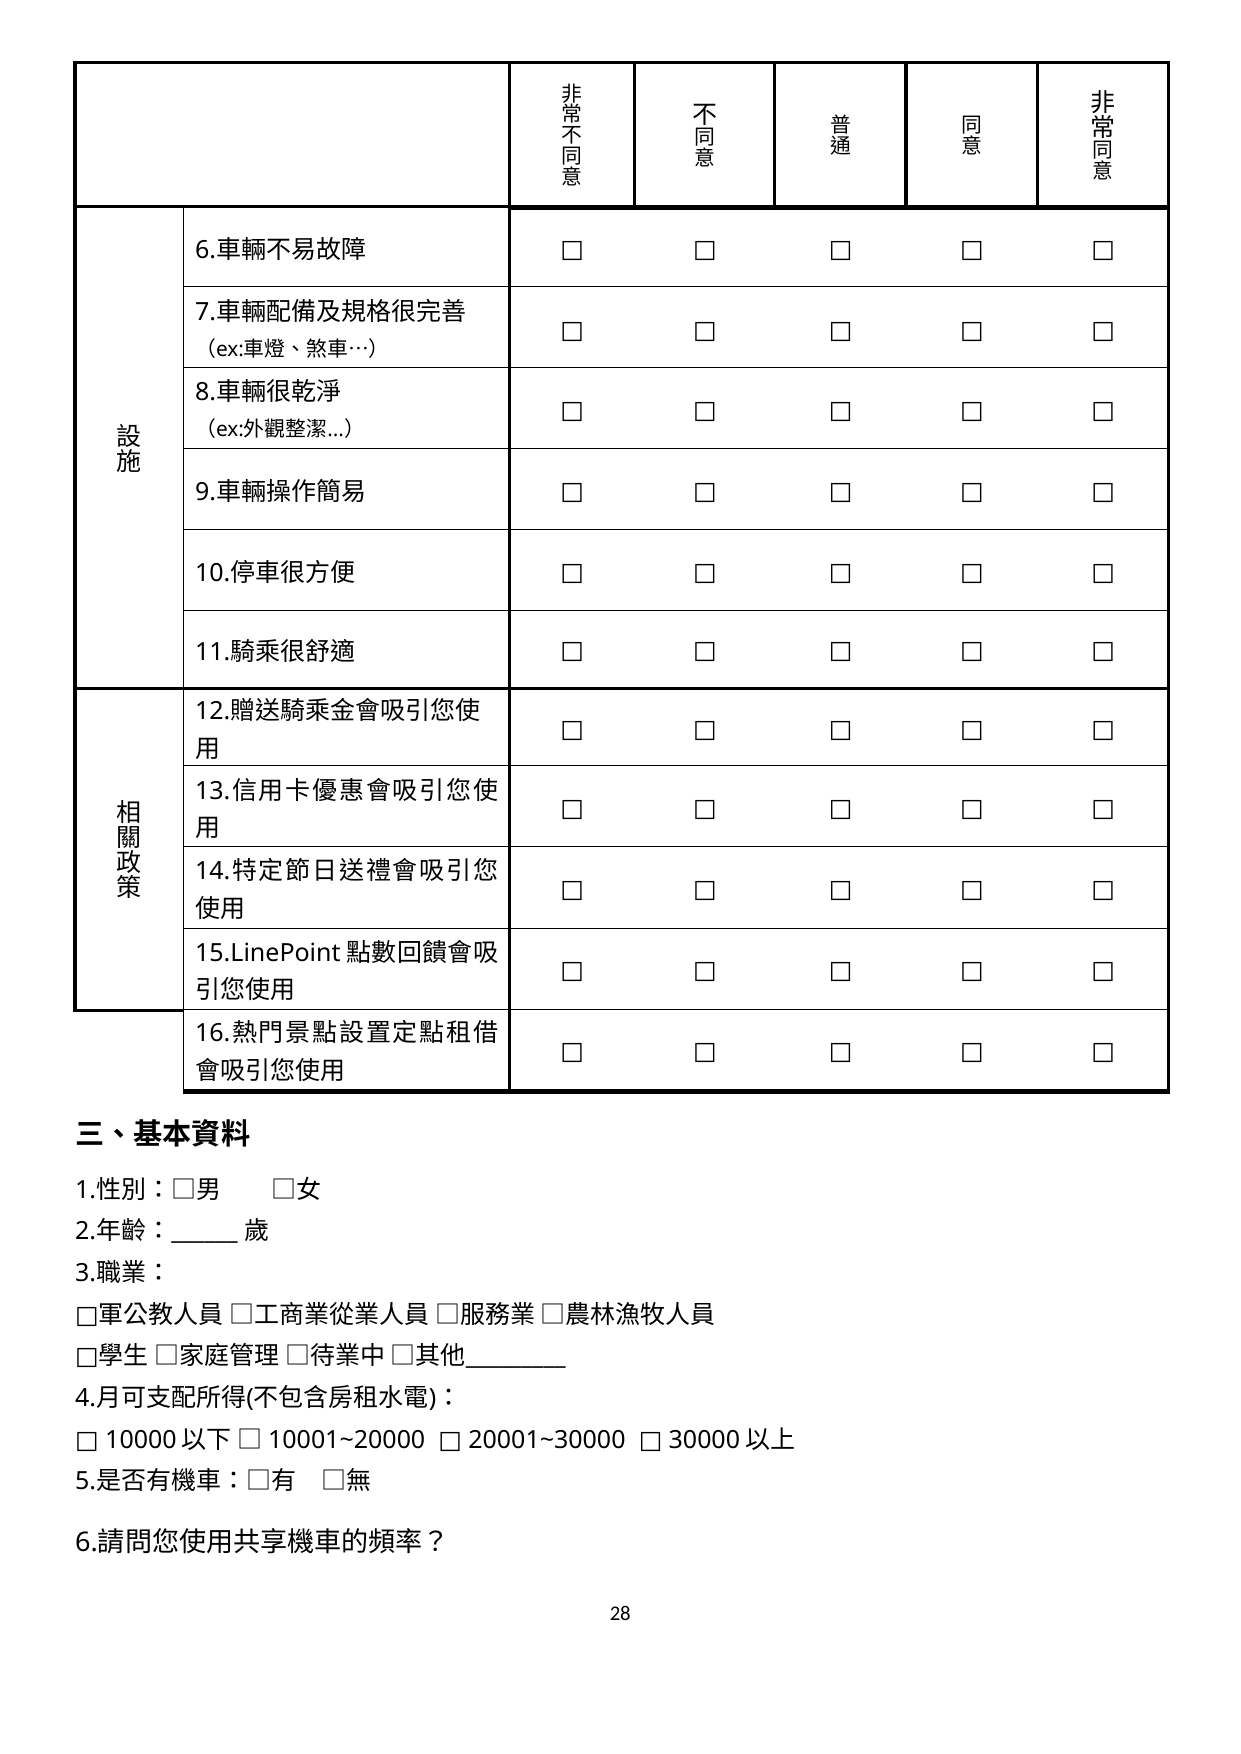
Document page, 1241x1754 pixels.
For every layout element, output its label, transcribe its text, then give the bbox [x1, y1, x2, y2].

table_cell □ [635, 368, 775, 448]
table_cell □ [635, 690, 775, 765]
text 2.年齡：______ 歲 [75, 1211, 1165, 1247]
table_cell □ [775, 1010, 906, 1089]
table_cell □ [635, 530, 775, 610]
table_cell □ [511, 530, 634, 610]
table_cell 11.騎乘很舒適 [184, 611, 508, 687]
table_cell □ [775, 449, 906, 529]
text □學生 □家庭管理 □待業中 □其他_________ [75, 1336, 1165, 1372]
table_cell □ [1037, 368, 1167, 448]
table_cell □ [1037, 530, 1167, 610]
text 4.月可支配所得(不包含房租水電)： [75, 1377, 1165, 1414]
table_cell □ [775, 847, 906, 928]
table_cell □ [511, 210, 634, 286]
table_cell □ [1037, 210, 1167, 286]
table_cell □ [1037, 287, 1167, 367]
table_cell □ [775, 287, 906, 367]
table_cell □ [906, 690, 1037, 765]
table_header 非常同意 [1039, 64, 1167, 205]
table_cell □ [906, 530, 1037, 610]
table_cell □ [906, 929, 1037, 1009]
table_cell □ [775, 690, 906, 765]
table_cell □ [906, 766, 1037, 846]
table_cell □ [906, 210, 1037, 286]
table_cell □ [511, 611, 634, 687]
table_cell 7.車輛配備及規格很完善 （ex:車燈、煞車…） [184, 287, 508, 367]
table_cell □ [775, 368, 906, 448]
table_cell □ [511, 287, 634, 367]
text 3.職業： [75, 1252, 1165, 1289]
table_cell □ [635, 210, 775, 286]
table_cell □ [1037, 449, 1167, 529]
table_cell □ [1037, 929, 1167, 1009]
table_cell □ [1037, 766, 1167, 846]
table_cell 8.車輛很乾淨 （ex:外觀整潔...） [184, 368, 508, 448]
table_cell □ [511, 766, 634, 846]
table_cell □ [906, 449, 1037, 529]
table_cell □ [775, 611, 906, 687]
table_cell □ [511, 929, 634, 1009]
table_cell 15.LinePoint點數回饋會吸引您使用 [184, 929, 508, 1009]
table_cell 9.車輛操作簡易 [184, 449, 508, 529]
table_cell □ [635, 1010, 775, 1089]
table_cell □ [775, 530, 906, 610]
table_cell 14.特定節日送禮會吸引您使用 [184, 847, 508, 928]
table_cell □ [635, 287, 775, 367]
table_cell □ [511, 847, 634, 928]
table_cell 設施 [77, 208, 183, 687]
table_cell □ [906, 1010, 1037, 1089]
text 6.請問您使用共享機車的頻率？ [75, 1502, 1165, 1577]
table_header [77, 64, 508, 205]
table_cell 13.信用卡優惠會吸引您使用 [184, 766, 508, 846]
table_cell □ [635, 766, 775, 846]
table_cell □ [635, 847, 775, 928]
table_header 同意 [908, 64, 1036, 205]
table_cell □ [635, 611, 775, 687]
table_cell □ [1037, 611, 1167, 687]
table_cell □ [635, 449, 775, 529]
table_cell □ [906, 287, 1037, 367]
table_cell □ [511, 690, 634, 765]
text 三、基本資料 [75, 1094, 1165, 1169]
table_cell 10.停車很方便 [184, 530, 508, 610]
table_header 普通 [776, 64, 904, 205]
table_cell □ [906, 611, 1037, 687]
table_cell 16.熱門景點設置定點租借會吸引您使用 [184, 1010, 508, 1089]
table_cell □ [775, 766, 906, 846]
table_cell □ [775, 929, 906, 1009]
table_header 非常不同意 [511, 64, 633, 205]
table_cell 12.贈送騎乘金會吸引您使用 [184, 690, 508, 765]
table_cell □ [1037, 847, 1167, 928]
table_cell □ [775, 210, 906, 286]
table_cell □ [511, 368, 634, 448]
text 1.性別：□男 □女 [75, 1169, 1165, 1205]
text 5.是否有機車：□有 □無 [75, 1461, 1165, 1497]
table_cell □ [1037, 1010, 1167, 1089]
table_cell □ [906, 368, 1037, 448]
table_cell □ [635, 929, 775, 1009]
table_cell □ [511, 449, 634, 529]
table_cell □ [511, 1010, 634, 1089]
table_header 不同意 [636, 64, 773, 205]
table_cell 6.車輛不易故障 [184, 208, 508, 286]
text □ 10000以下 □ 10001~20000 □ 20001~30000 □ 30000以上 [75, 1419, 1165, 1455]
table_cell 相關政策 [77, 690, 183, 1009]
table_cell □ [906, 847, 1037, 928]
text □軍公教人員 □工商業從業人員 □服務業 □農林漁牧人員 [75, 1294, 1165, 1330]
table_cell □ [1037, 690, 1167, 765]
